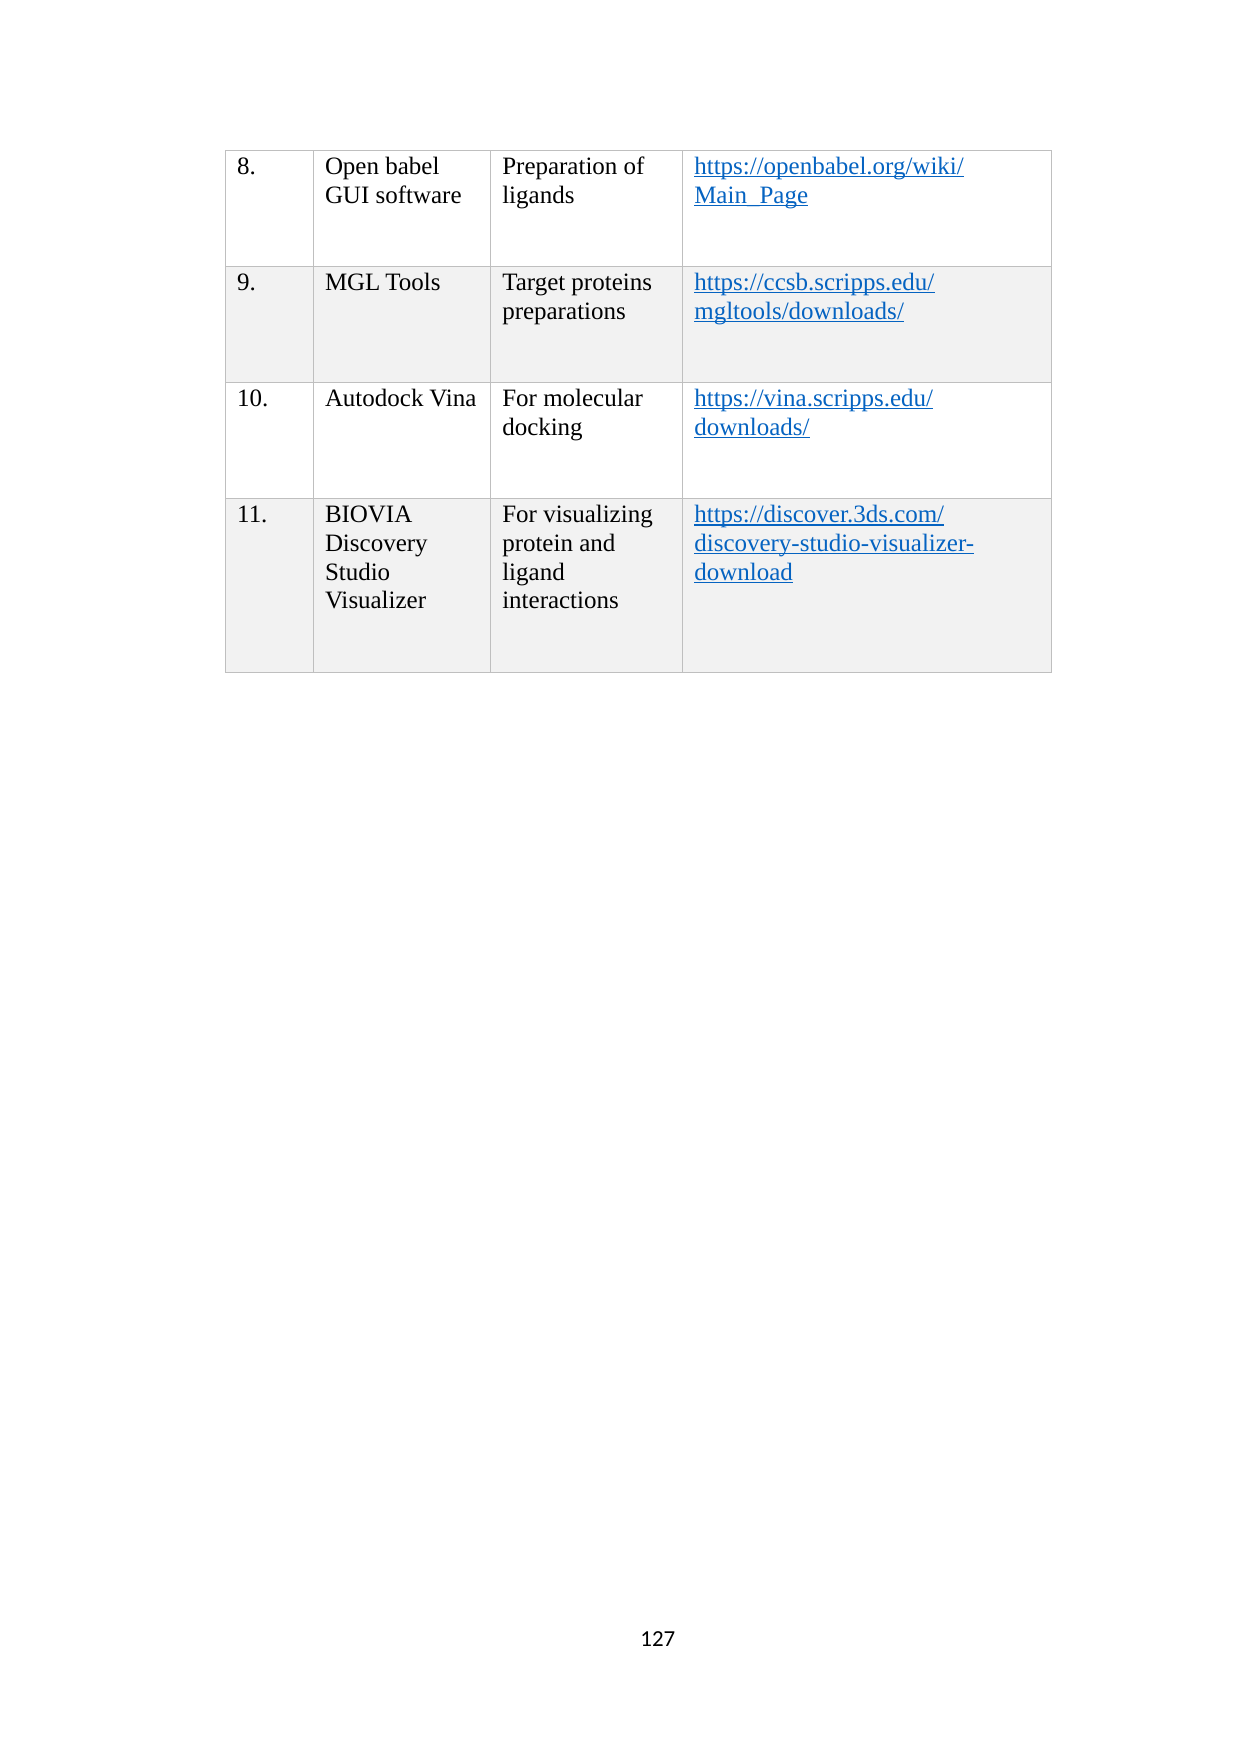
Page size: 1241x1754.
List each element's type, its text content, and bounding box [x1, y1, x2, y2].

table_cell 10. [226, 383, 313, 498]
table_cell Open babel GUI software [314, 151, 490, 266]
table_cell Preparation of ligands [491, 151, 682, 266]
table_cell Target proteins preparations [491, 267, 682, 382]
table_cell https://ccsb.scripps.edu/mgltools/downloads/ [683, 267, 1051, 382]
table_cell 11. [226, 499, 313, 672]
table_cell BIOVIA Discovery Studio Visualizer [314, 499, 490, 672]
table_cell Autodock Vina [314, 383, 490, 498]
table_cell For visualizing protein and ligand interactions [491, 499, 682, 672]
table_cell MGL Tools [314, 267, 490, 382]
table_cell https://discover.3ds.com/discovery-studio-visualizer-download [683, 499, 1051, 672]
table_cell For molecular docking [491, 383, 682, 498]
table_cell 8. [226, 151, 313, 266]
table_cell 9. [226, 267, 313, 382]
table_cell https://vina.scripps.edu/downloads/ [683, 383, 1051, 498]
table_cell https://openbabel.org/wiki/Main_Page [683, 151, 1051, 266]
